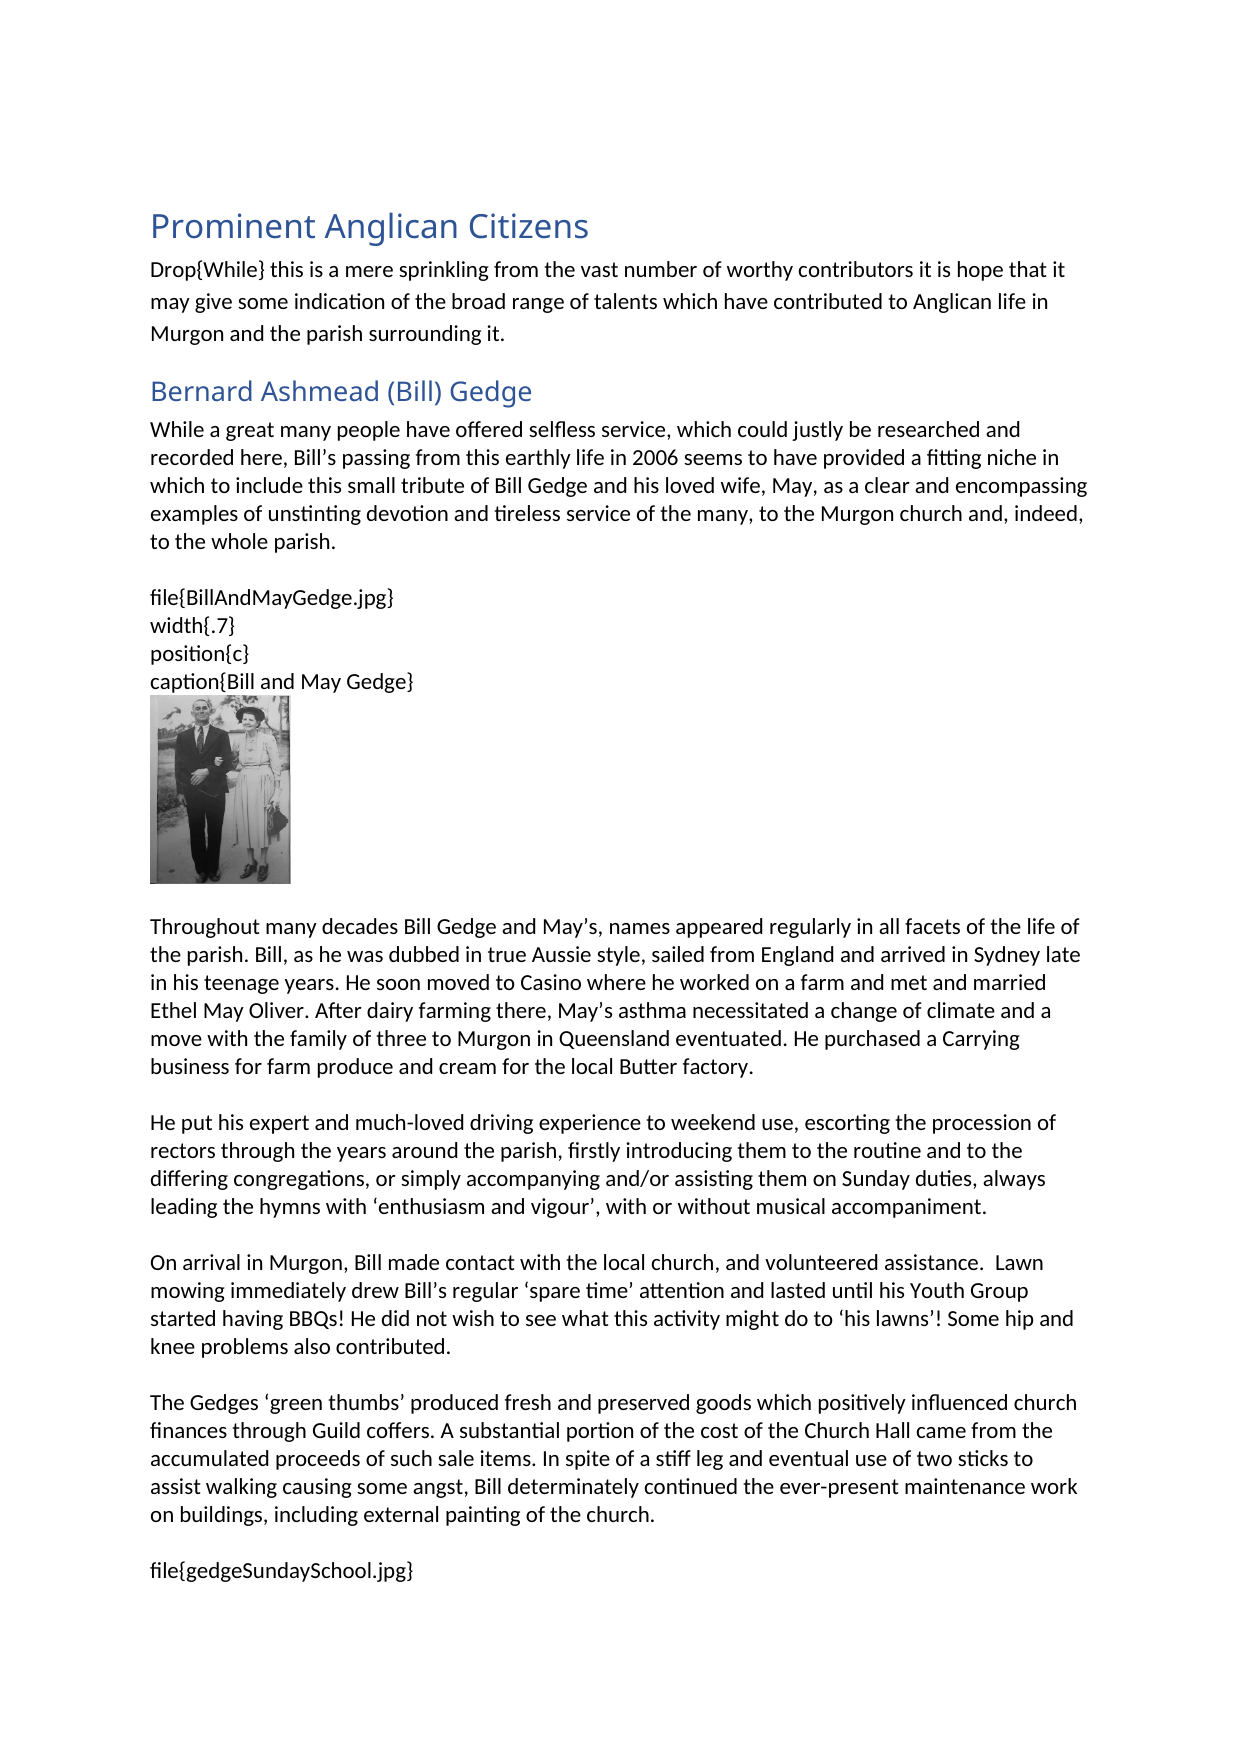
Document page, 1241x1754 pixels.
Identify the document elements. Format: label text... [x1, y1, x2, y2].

text While a great many people have offered selfless service, which could justly be researched and recorded here, Bill’s passing from this earthly life in 2006 seems to have provided a fitting niche in which to include this small tribute of Bill Gedge and his loved wife, May, as a clear and encompassing examples of unstinting devotion and tireless service of the many, to the Murgon church and, indeed, to the whole parish. [150, 415, 1090, 555]
text He put his expert and much-loved driving experience to weekend use, escorting the procession of rectors through the years around the parish, firstly introducing them to the routine and to the differing congregations, or simply accompanying and/or assisting them on Sunday duties, always leading the hymns with ‘enthusiasm and vigour’, with or without musical accompaniment. [150, 1108, 1090, 1220]
subtitle Prominent Anglican Citizens [150, 203, 1090, 248]
text file{BillAndMayGedge.jpg} [150, 583, 1090, 611]
subtitle Bernard Ashmead (Bill) Gedge [150, 373, 1090, 409]
text The Gedges ‘green thumbs’ produced fresh and preserved goods which positively influenced church finances through Guild coffers. A substantial portion of the cost of the Church Hall came from the accumulated proceeds of such sale items. In spite of a stiff leg and eventual use of two sticks to assist walking causing some angst, Bill determinately continued the ever-present maintenance work on buildings, including external painting of the church. [150, 1388, 1090, 1528]
text width{.7} [150, 611, 1090, 639]
text caption{Bill and May Gedge} [150, 667, 1090, 695]
text position{c} [150, 639, 1090, 667]
text Drop{While} this is a mere sprinkling from the vast number of worthy contributors it is hope that it may give some indication of the broad range of talents which have contributed to Anglican life in Murgon and the parish surrounding it. [150, 255, 1090, 348]
text On arrival in Murgon, Bill made contact with the local church, and volunteered assistance. Lawn mowing immediately drew Bill’s regular ‘spare time’ attention and lasted until his Youth Group started having BBQs! He did not wish to see what this activity might do to ‘his lawns’! Some hip and knee problems also contributed. [150, 1248, 1090, 1360]
text file{gedgeSundaySchool.jpg} [150, 1556, 1090, 1584]
text Throughout many decades Bill Gedge and May’s, names appeared regularly in all facets of the life of the parish. Bill, as he was dubbed in true Aussie style, sailed from England and arrived in Sydney late in his teenage years. He soon moved to Casino where he worked on a farm and met and married Ethel May Oliver. After dairy farming there, May’s asthma necessitated a change of climate and a move with the family of three to Murgon in Queensland eventuated. He purchased a Carrying business for farm produce and cream for the local Butter factory. [150, 912, 1090, 1080]
picture [150, 695, 291, 884]
